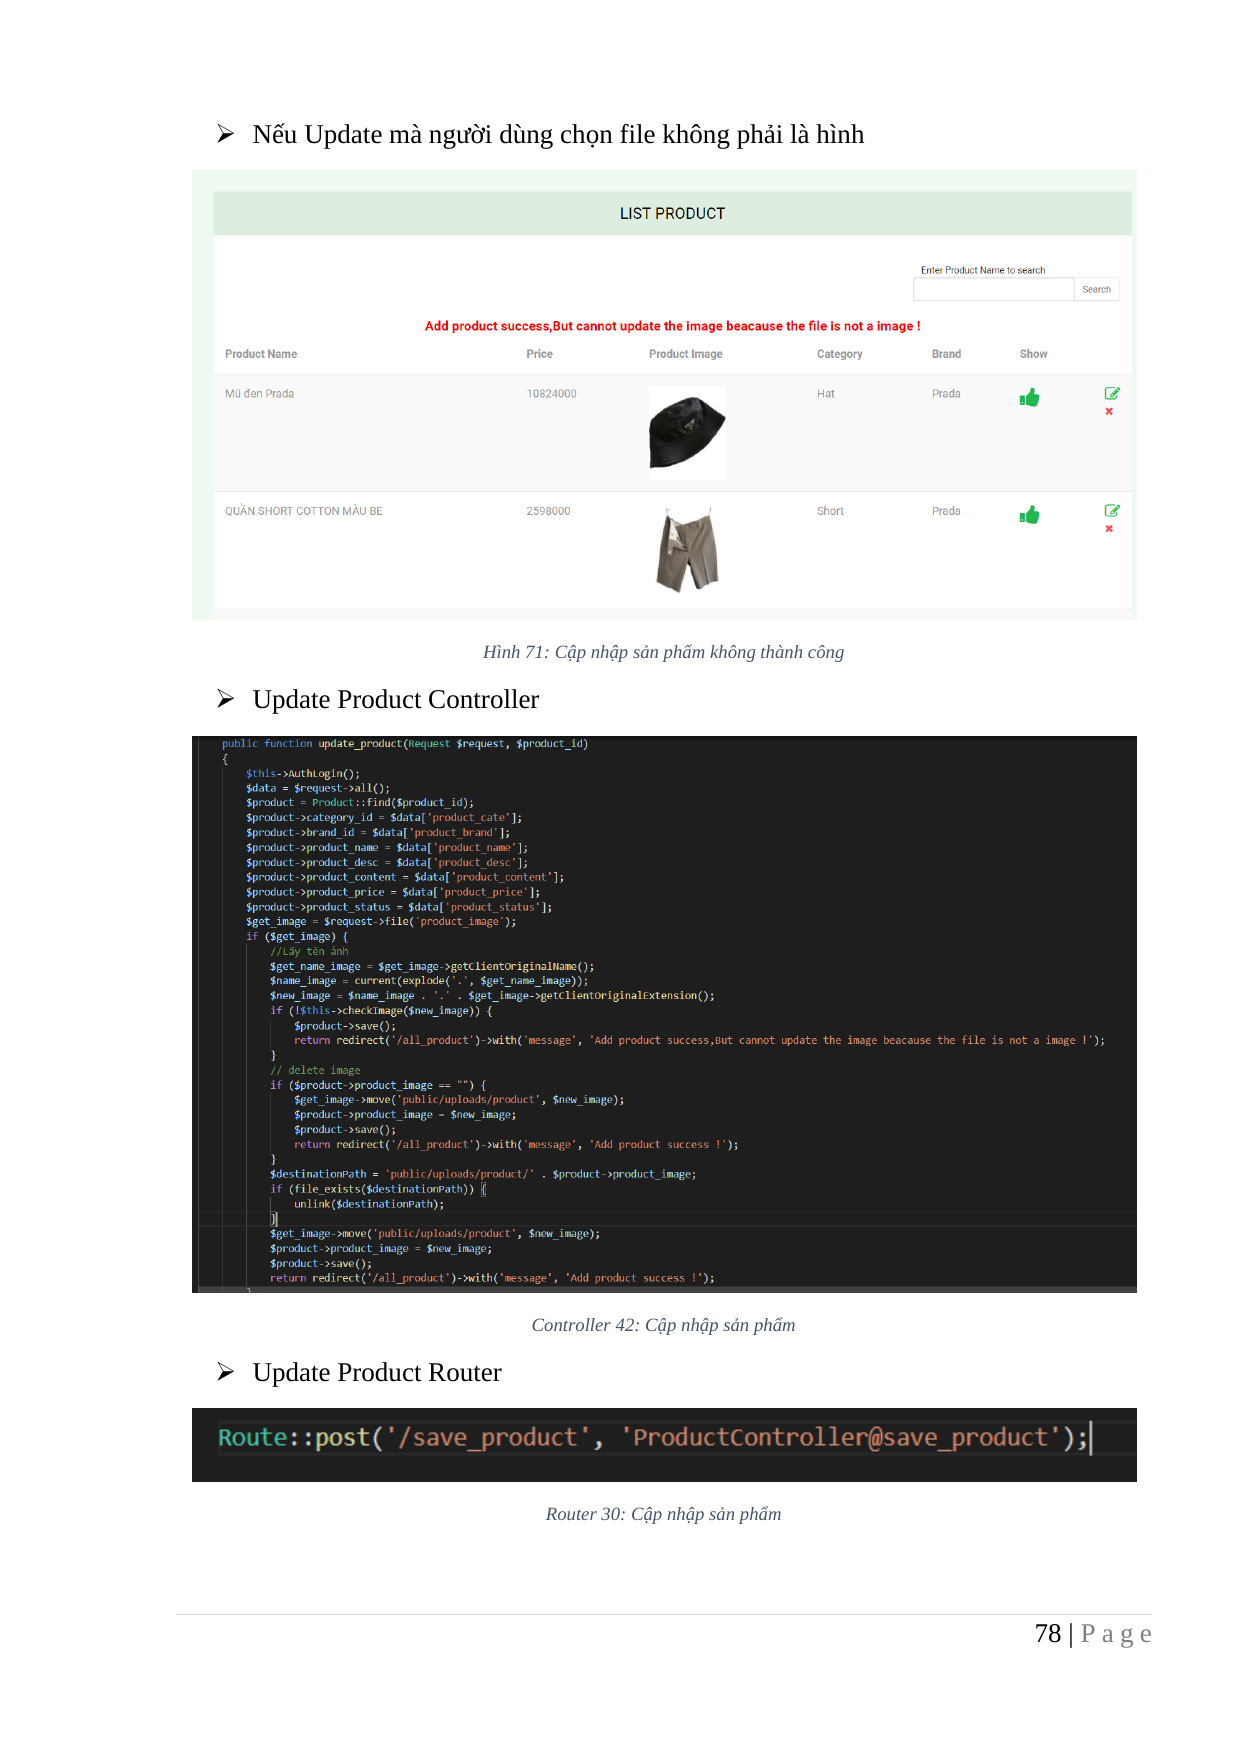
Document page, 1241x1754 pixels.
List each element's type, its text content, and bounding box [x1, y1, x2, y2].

text Router 30: Cập nhập sản phẩm [177, 1503, 1152, 1524]
text Hình 71: Cập nhập sản phẩm không thành công [177, 641, 1152, 662]
picture [192, 736, 1137, 1293]
list Update Product Controller [215, 683, 1152, 714]
list Update Product Router [215, 1356, 1152, 1387]
list Nếu Update mà người dùng chọn file không phải là hình [215, 118, 1152, 149]
picture [192, 1408, 1137, 1482]
picture [192, 170, 1137, 620]
text Controller 42: Cập nhập sản phẩm [177, 1313, 1152, 1335]
